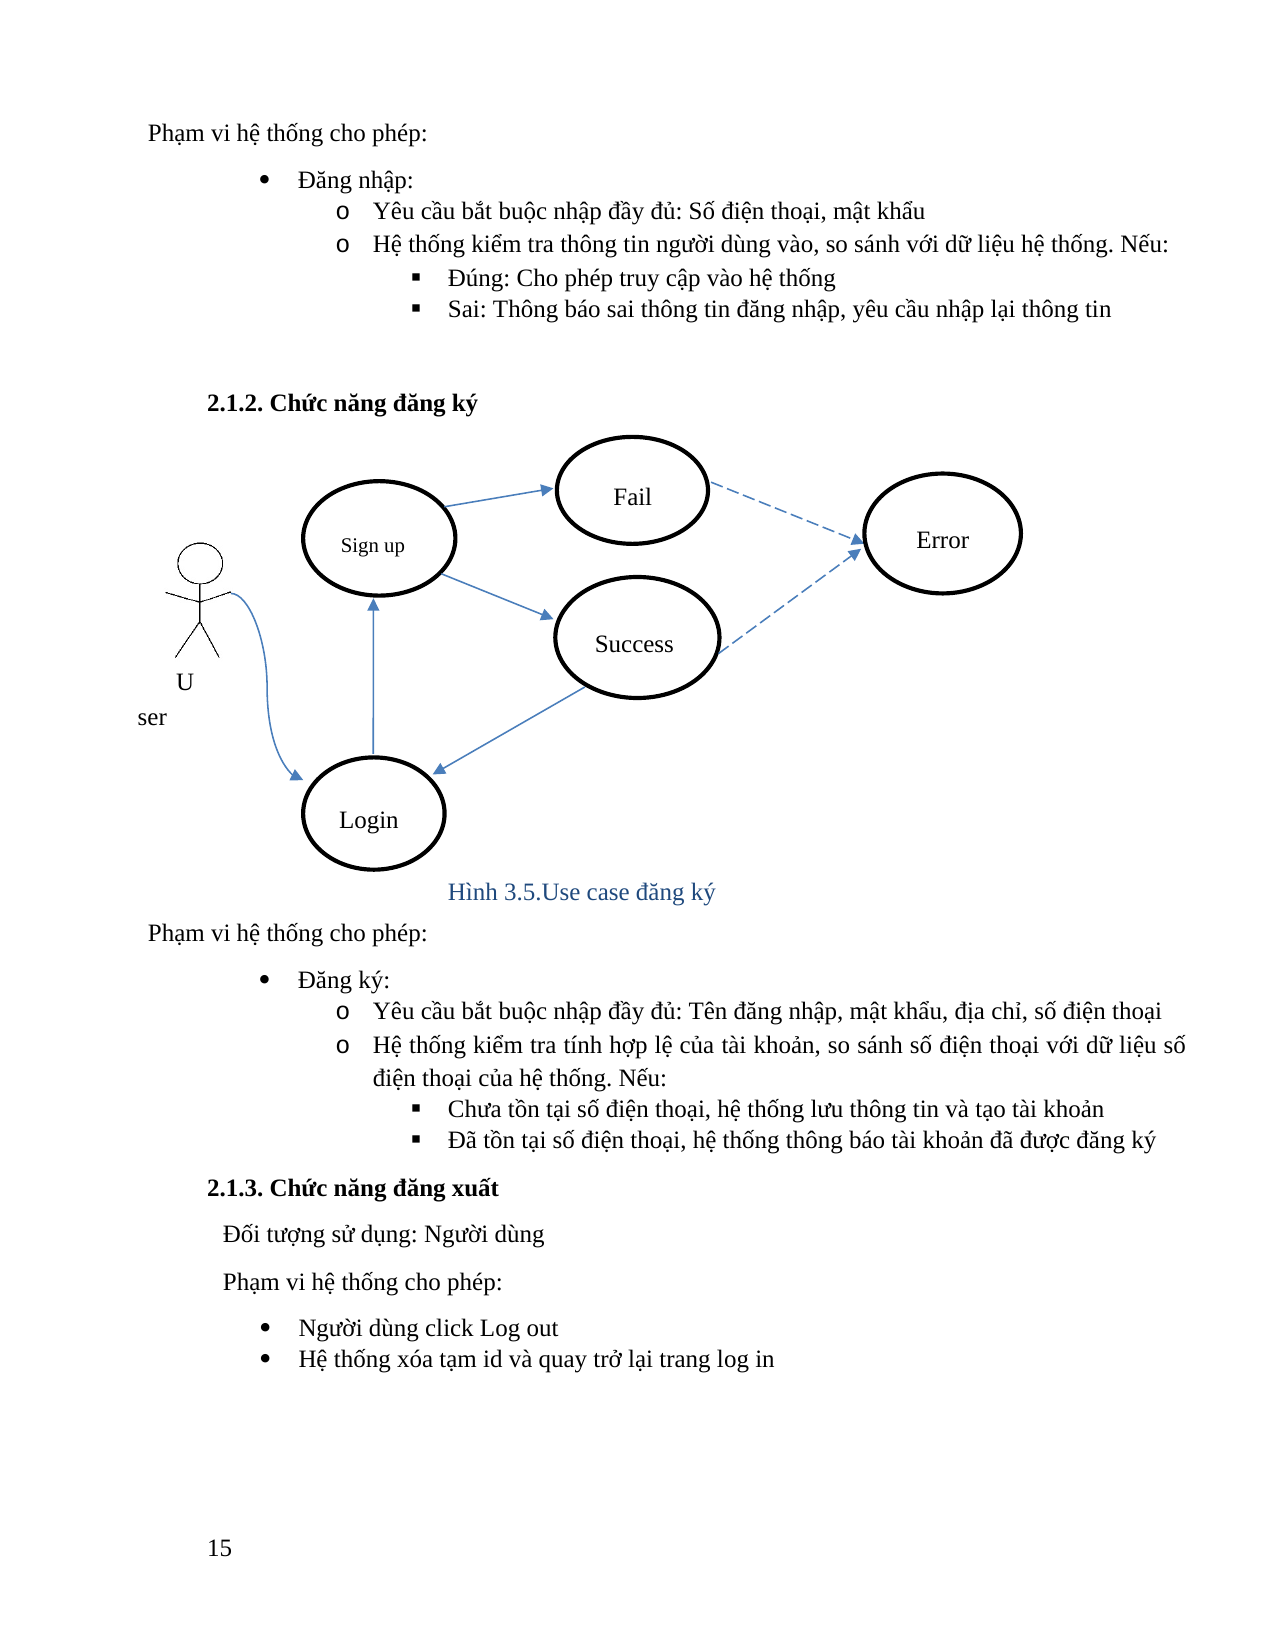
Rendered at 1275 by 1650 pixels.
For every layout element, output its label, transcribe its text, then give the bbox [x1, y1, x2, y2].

text 2.1.3. Chức năng đăng xuất [148, 1173, 1186, 1201]
list Yêu cầu bắt buộc nhập đầy đủ: Số điện thoại, mật khẩu [335, 196, 1186, 227]
list Hệ thống kiểm tra thông tin người dùng vào, so sánh với dữ liệu hệ thống. Nếu: [335, 229, 1186, 260]
list Người dùng click Log out [261, 1313, 1186, 1342]
list Hệ thống kiểm tra tính hợp lệ của tài khoản, so sánh số điện thoại với dữ liệu số điện thoại của hệ thống. Nếu: [335, 1030, 1186, 1092]
list Đúng: Cho phép truy cập vào hệ thống [410, 263, 1186, 291]
text Phạm vi hệ thống cho phép: [148, 1267, 1186, 1295]
list Sai: Thông báo sai thông tin đăng nhập, yêu cầu nhập lại thông tin [410, 294, 1186, 322]
text Phạm vi hệ thống cho phép: [148, 118, 1186, 147]
picture [147, 529, 249, 671]
list Đã tồn tại số điện thoại, hệ thống thông báo tài khoản đã được đăng ký [410, 1125, 1186, 1154]
text Phạm vi hệ thống cho phép: [148, 918, 1186, 947]
list Chưa tồn tại số điện thoại, hệ thống lưu thông tin và tạo tài khoản [410, 1094, 1186, 1123]
list Đăng nhập: [260, 165, 1186, 194]
text Hình 3.5.Use case đăng ký [448, 877, 1186, 906]
text 2.1.2. Chức năng đăng ký [207, 388, 1186, 417]
text Đối tượng sử dụng: Người dùng [148, 1219, 1186, 1248]
list Hệ thống xóa tạm id và quay trở lại trang log in [261, 1344, 1186, 1373]
list Yêu cầu bắt buộc nhập đầy đủ: Tên đăng nhập, mật khẩu, địa chỉ, số điện thoại [335, 996, 1186, 1027]
list Đăng ký: [260, 965, 1186, 994]
